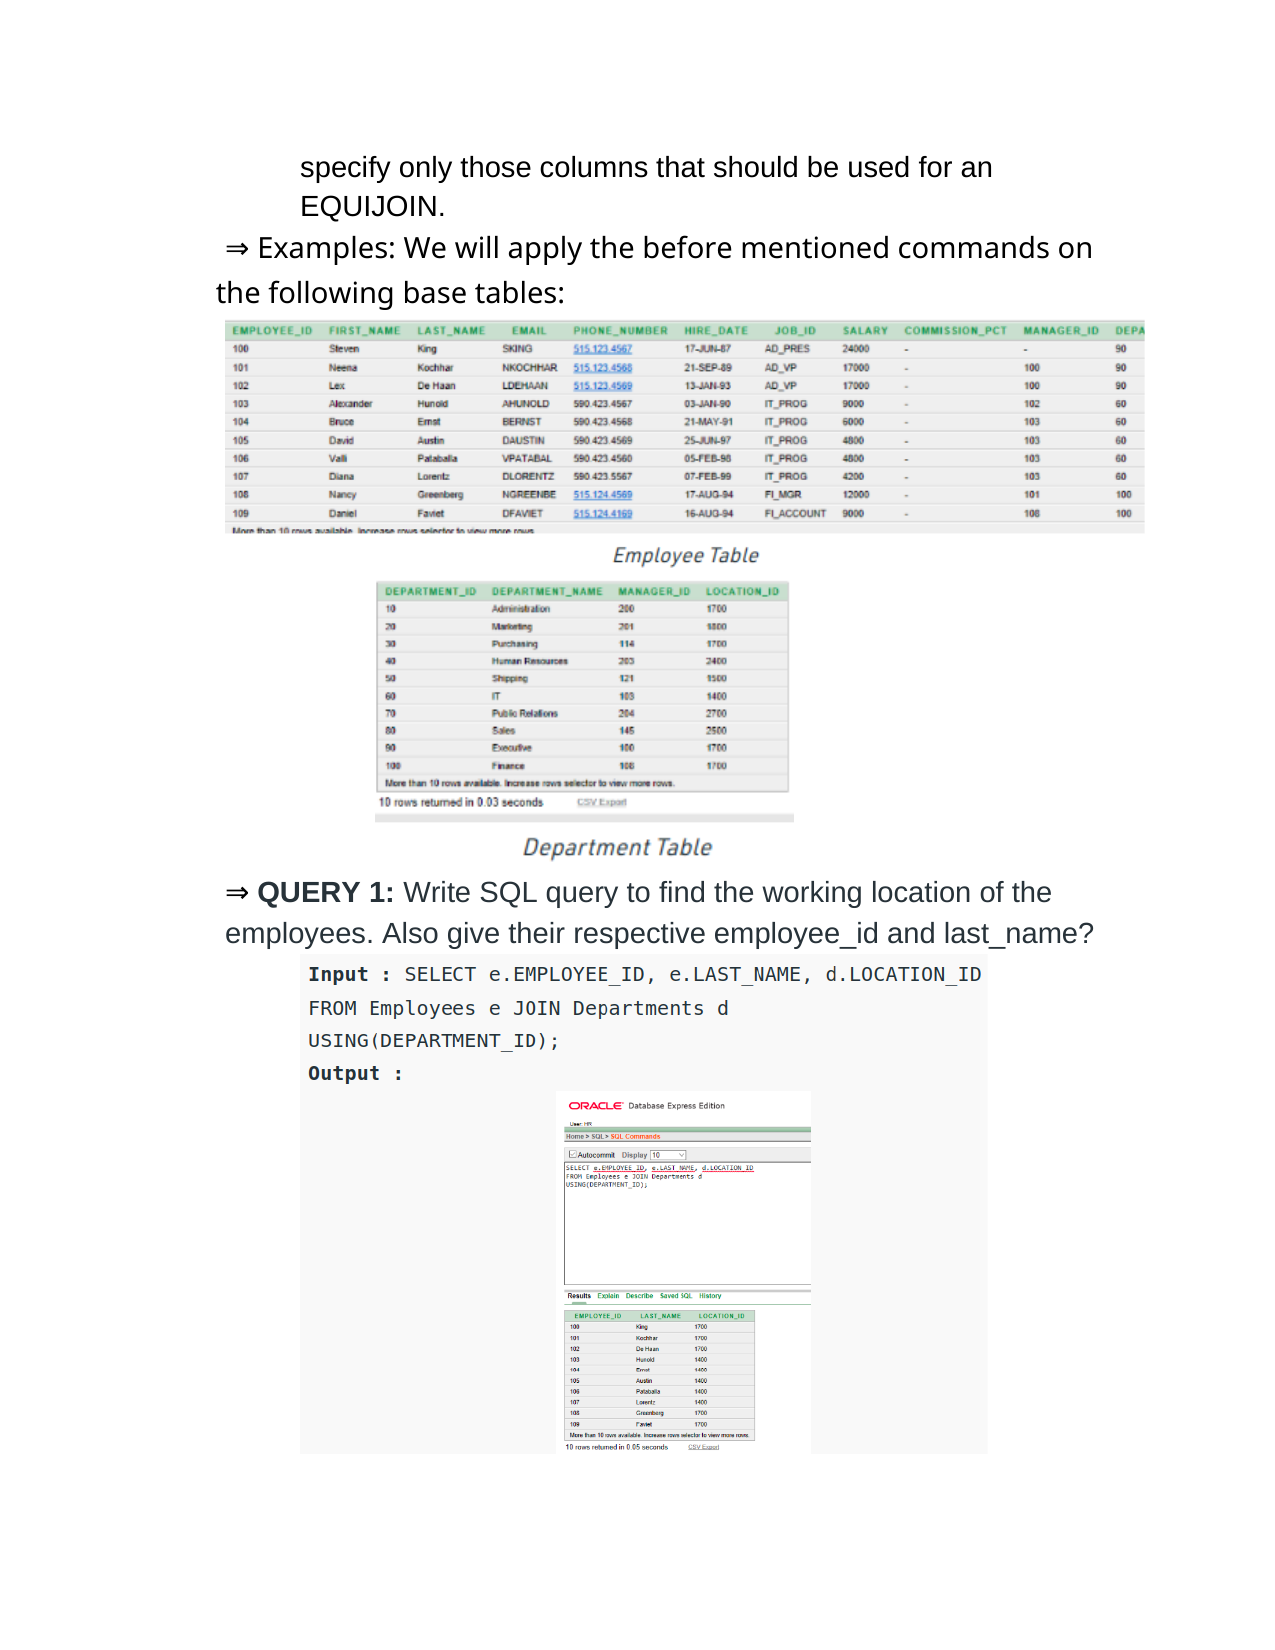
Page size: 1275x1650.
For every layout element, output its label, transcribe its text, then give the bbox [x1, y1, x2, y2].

picture [300, 954, 988, 1454]
text ⇒ Examples: We will apply the before mentioned commands on the following base tables: [216, 227, 1125, 312]
text ⇒ QUERY 1: Write SQL query to find the working location of the employees. Also give their respective employee_id and last_name? [225, 872, 1125, 950]
picture [225, 318, 1145, 572]
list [262, 150, 1125, 222]
picture [375, 575, 794, 868]
